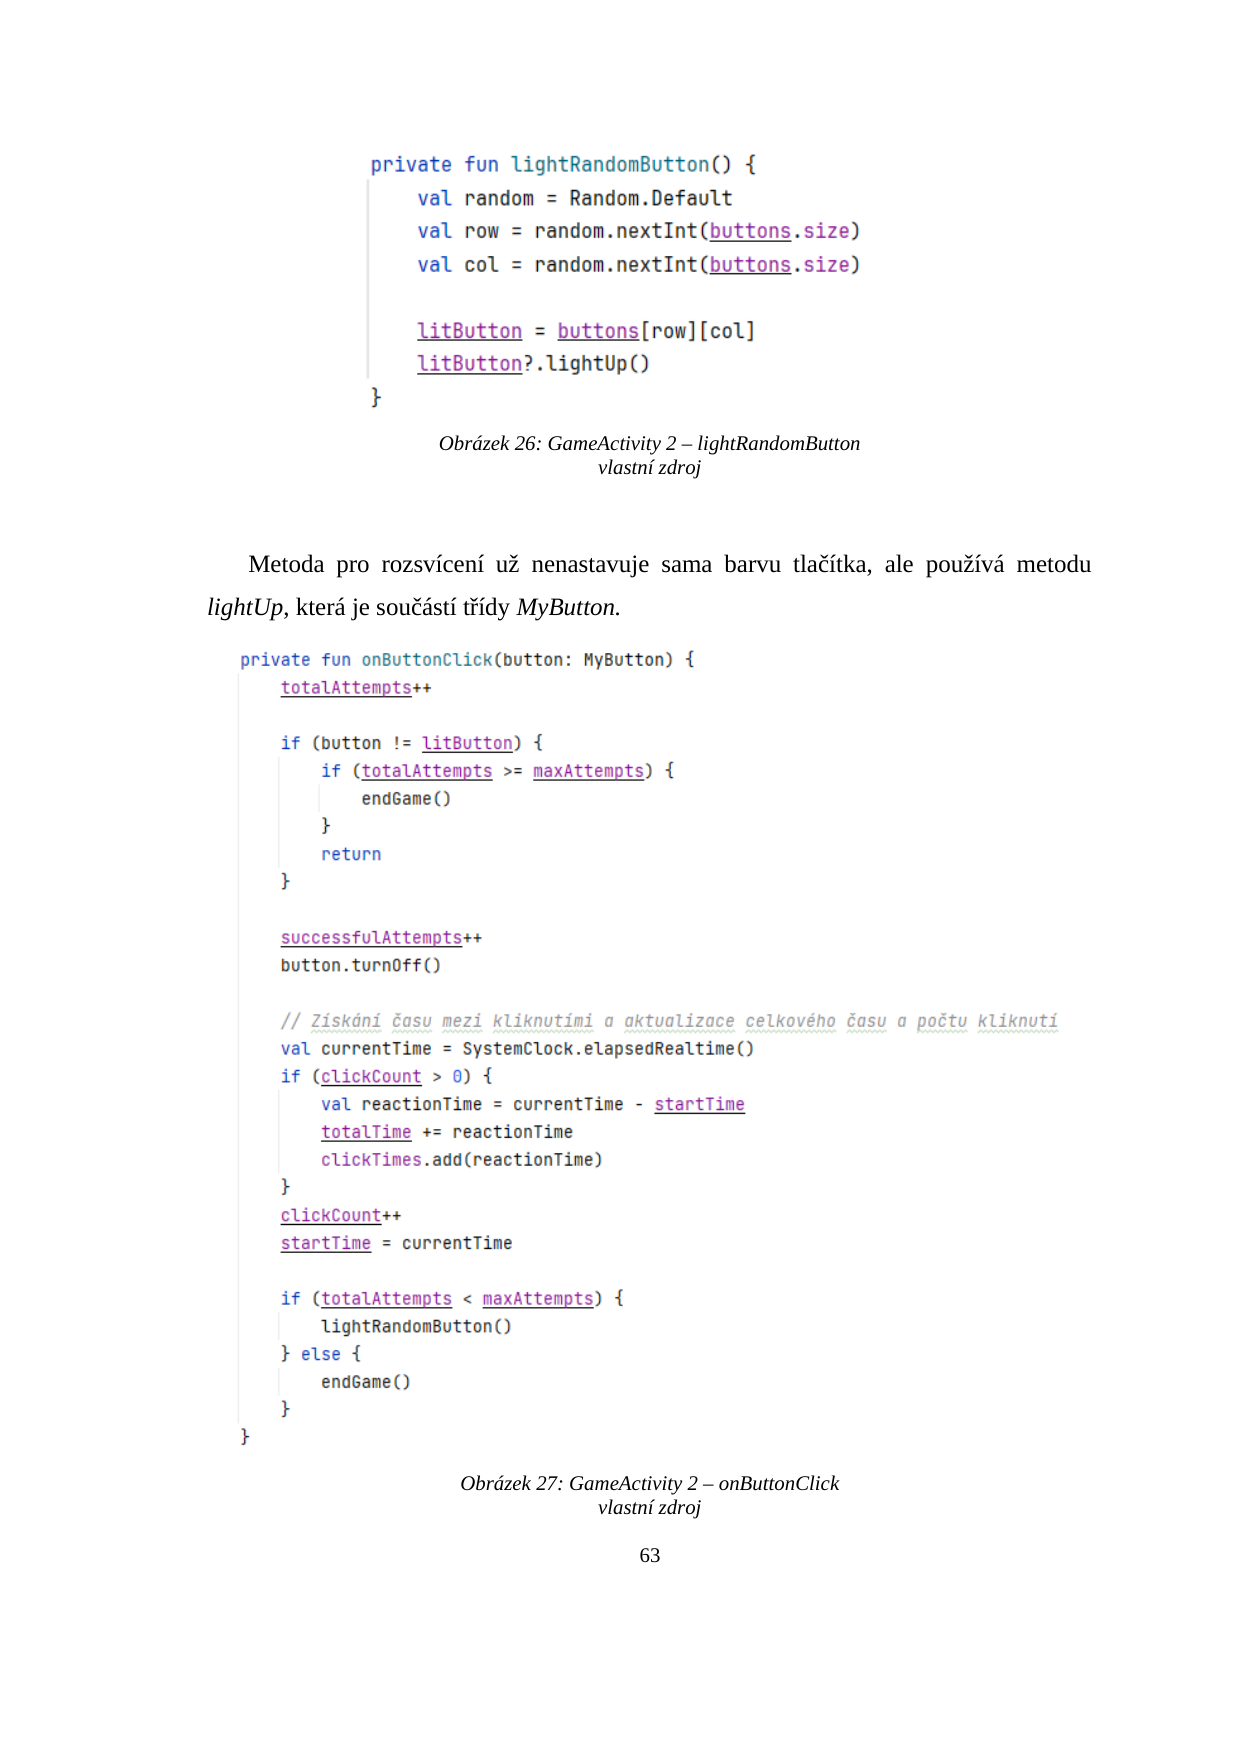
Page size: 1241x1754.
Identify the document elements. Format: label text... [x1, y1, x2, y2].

text Obrázek 27: GameActivity 2 – onButtonClick [207, 1471, 1092, 1495]
text Metoda pro rozsvícení už nenastavuje sama barvu tlačítka, ale používá metodu lightUp, která je součástí třídy MyButton. [207, 549, 1092, 621]
text vlastní zdroj [207, 455, 1092, 479]
text Obrázek 26: GameActivity 2 – lightRandomButton [207, 431, 1092, 455]
text vlastní zdroj [207, 1495, 1092, 1519]
picture [229, 647, 1070, 1455]
picture [355, 147, 945, 415]
